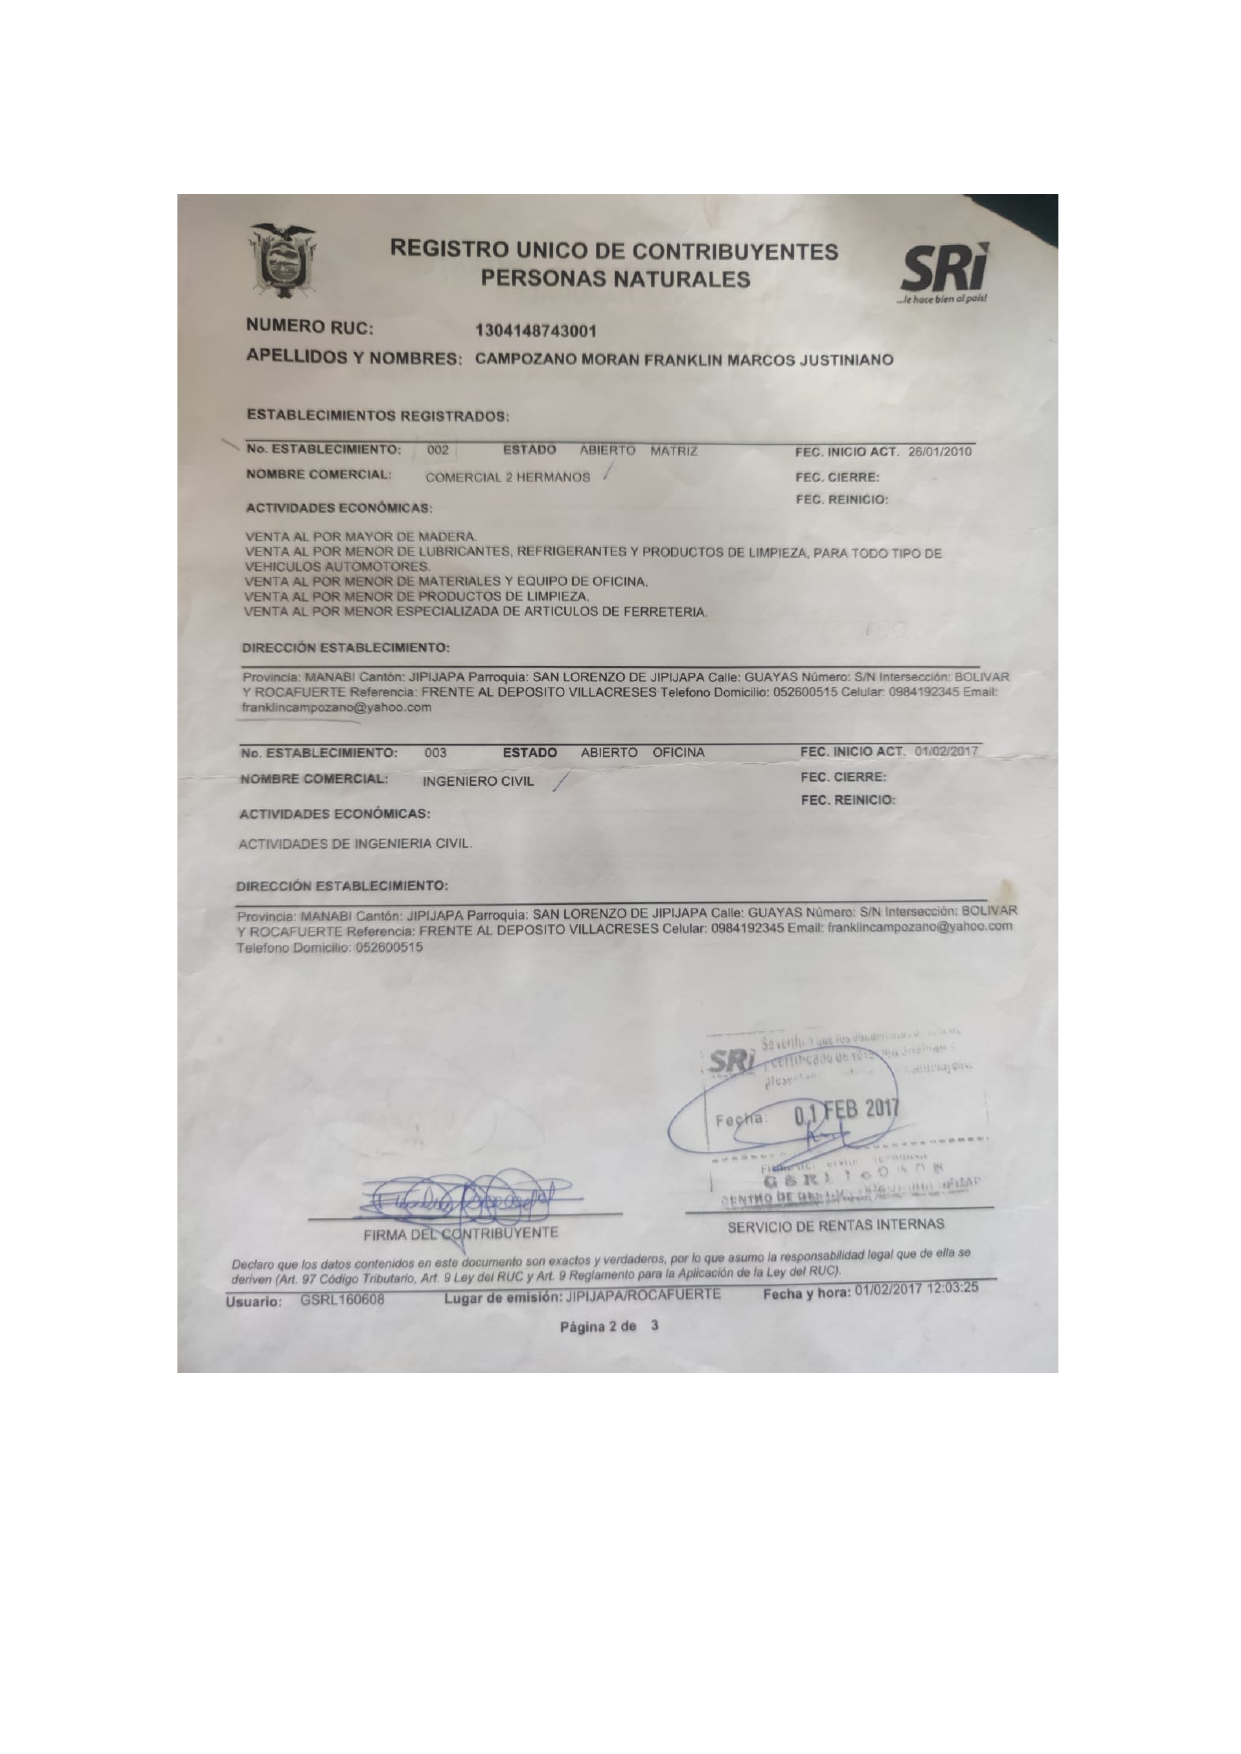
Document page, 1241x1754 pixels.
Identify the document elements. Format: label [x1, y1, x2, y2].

picture [177, 194, 1058, 1373]
